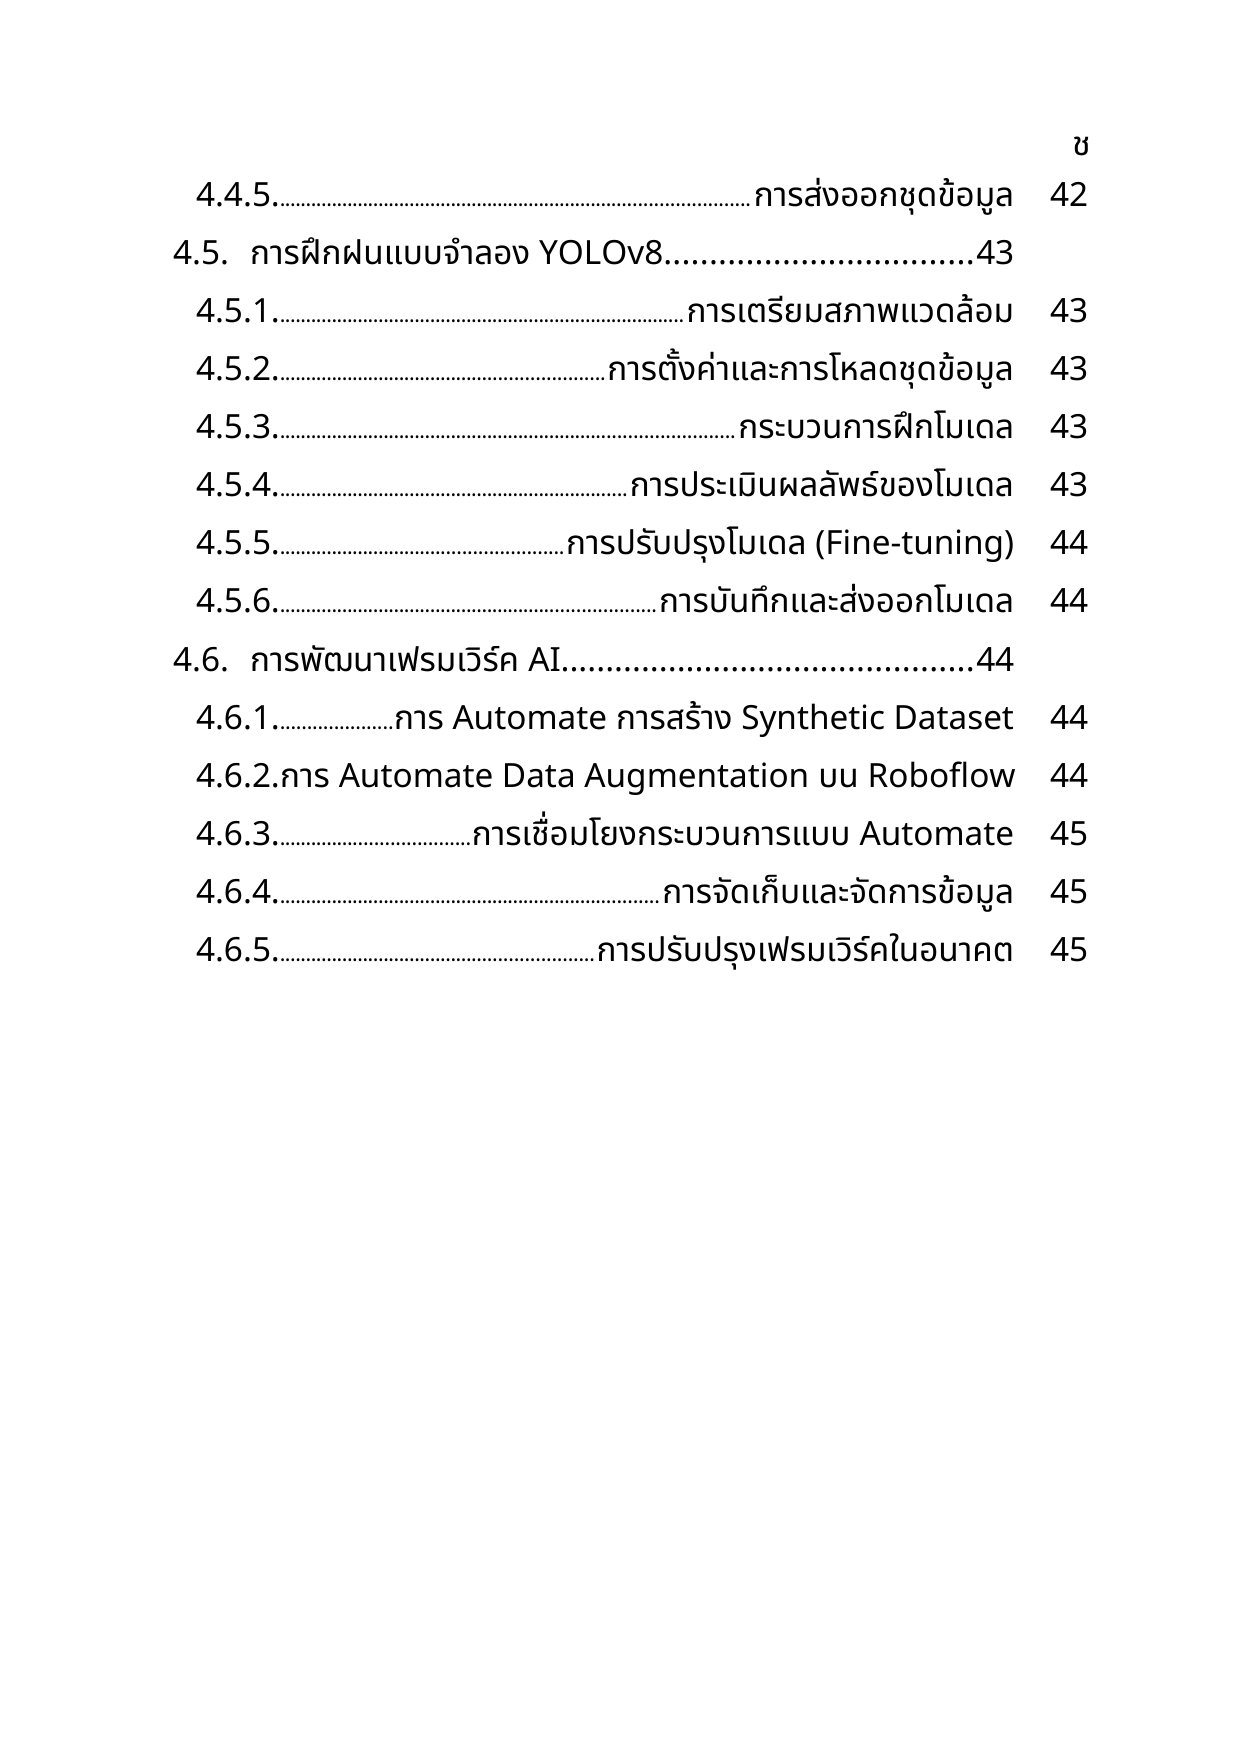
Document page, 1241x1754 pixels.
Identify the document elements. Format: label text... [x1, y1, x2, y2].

text 4.5.6. การบันทึกและส่งออกโมเดล 44 [196, 577, 1090, 628]
text 4.5. การฝึกฝนแบบจำลอง YOLOv8 43 [173, 228, 1090, 279]
text 4.6.2. การ Automate Data Augmentation บน Roboflow 44 [196, 752, 1090, 802]
text 4.5.2. การตั้งค่าและการโหลดชุดข้อมูล 43 [196, 345, 1090, 395]
text 4.5.4. การประเมินผลลัพธ์ของโมเดล 43 [196, 461, 1090, 512]
text 4.6. การพัฒนาเฟรมเวิร์ค AI 44 [173, 635, 1090, 686]
text 4.6.1. การ Automate การสร้าง Synthetic Dataset 44 [196, 693, 1090, 744]
text 4.5.3. กระบวนการฝึกโมเดล 43 [196, 403, 1090, 453]
text 4.6.5. การปรับปรุงเฟรมเวิร์คในอนาคต 45 [196, 926, 1090, 977]
text 4.6.4. การจัดเก็บและจัดการข้อมูล 45 [196, 868, 1090, 918]
text 4.4.5. การส่งออกชุดข้อมูล 42 [196, 170, 1090, 221]
text 4.5.5. การปรับปรุงโมเดล (Fine-tuning) 44 [196, 519, 1090, 570]
text 4.6.3. การเชื่อมโยงกระบวนการแบบ Automate 45 [196, 810, 1090, 860]
text 4.5.1. การเตรียมสภาพแวดล้อม 43 [196, 287, 1090, 337]
